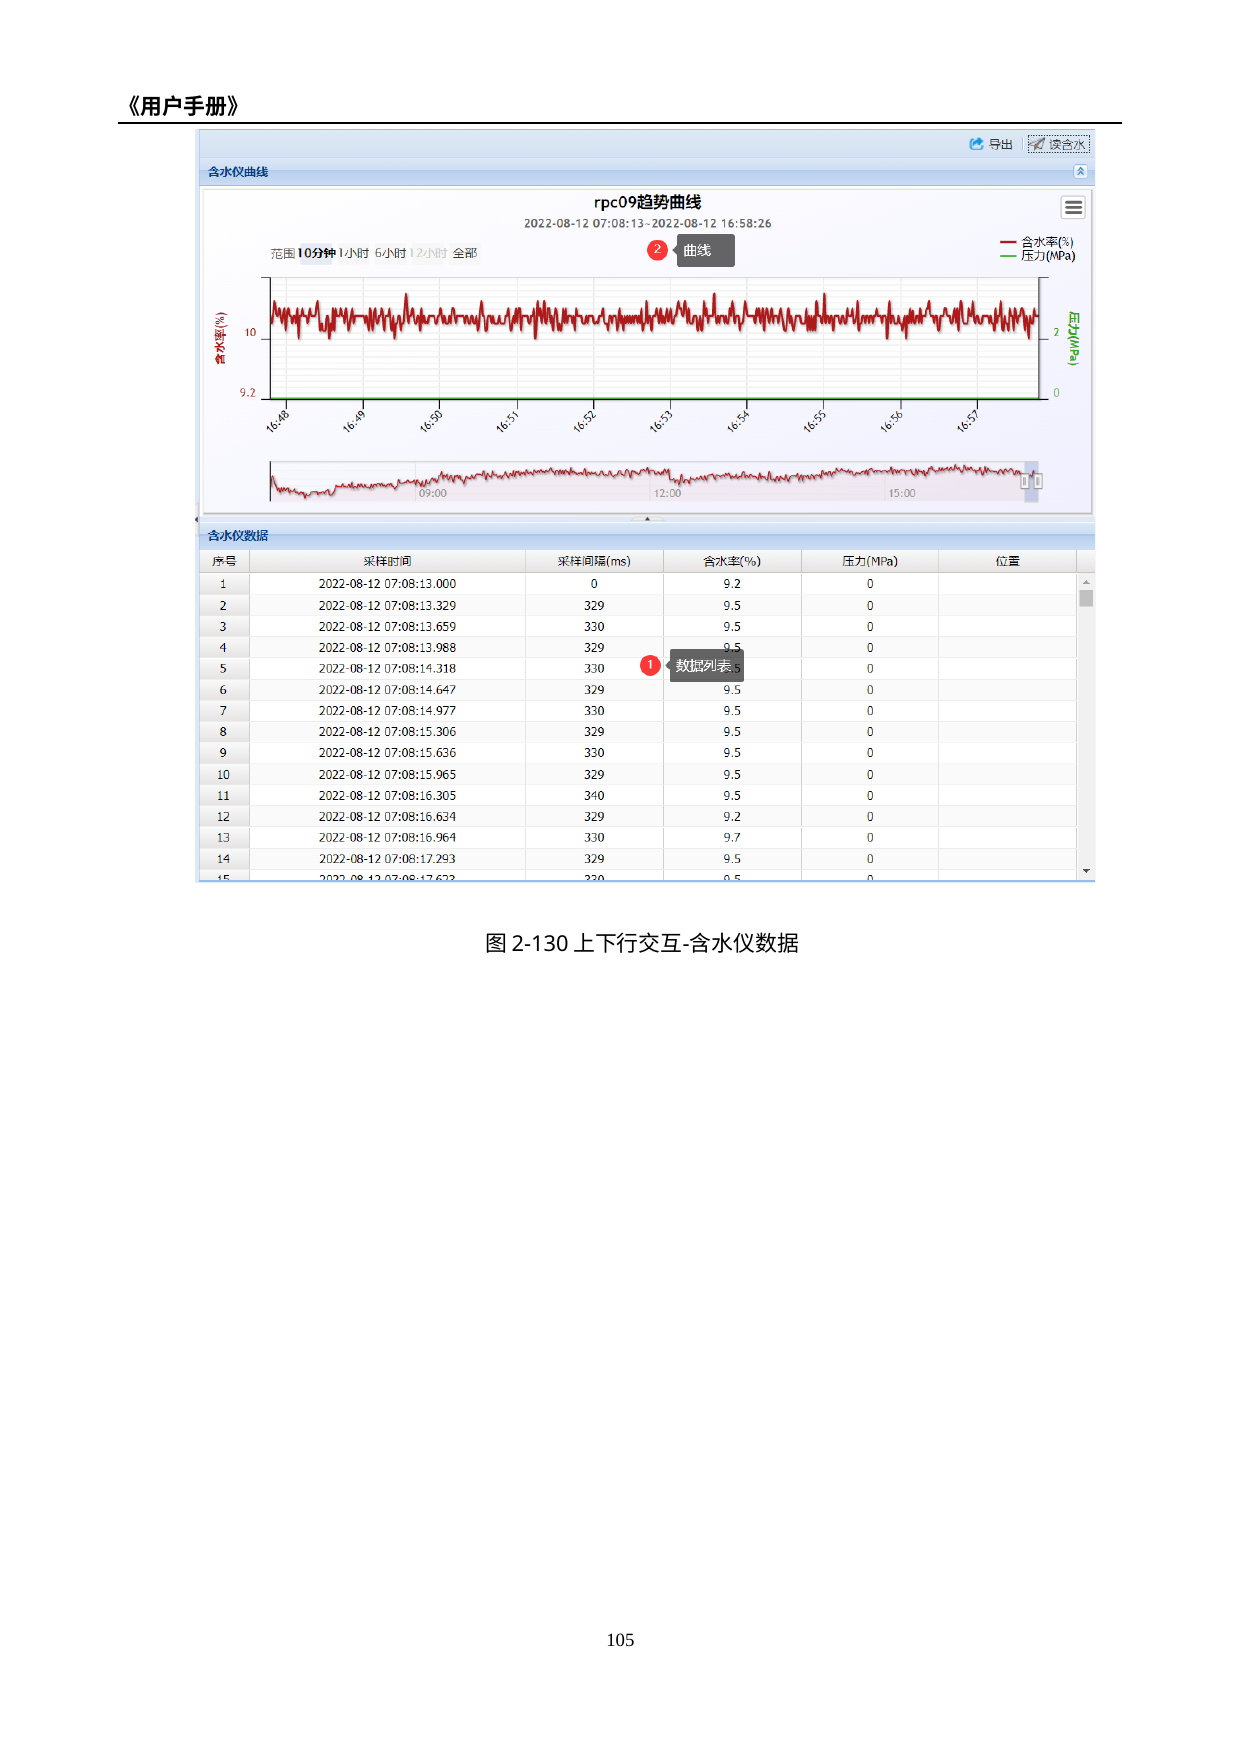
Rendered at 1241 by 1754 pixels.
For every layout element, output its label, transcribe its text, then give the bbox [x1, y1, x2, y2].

picture [195, 129, 1096, 883]
text 图2-130上下行交互-含水仪数据 [118, 925, 1122, 959]
